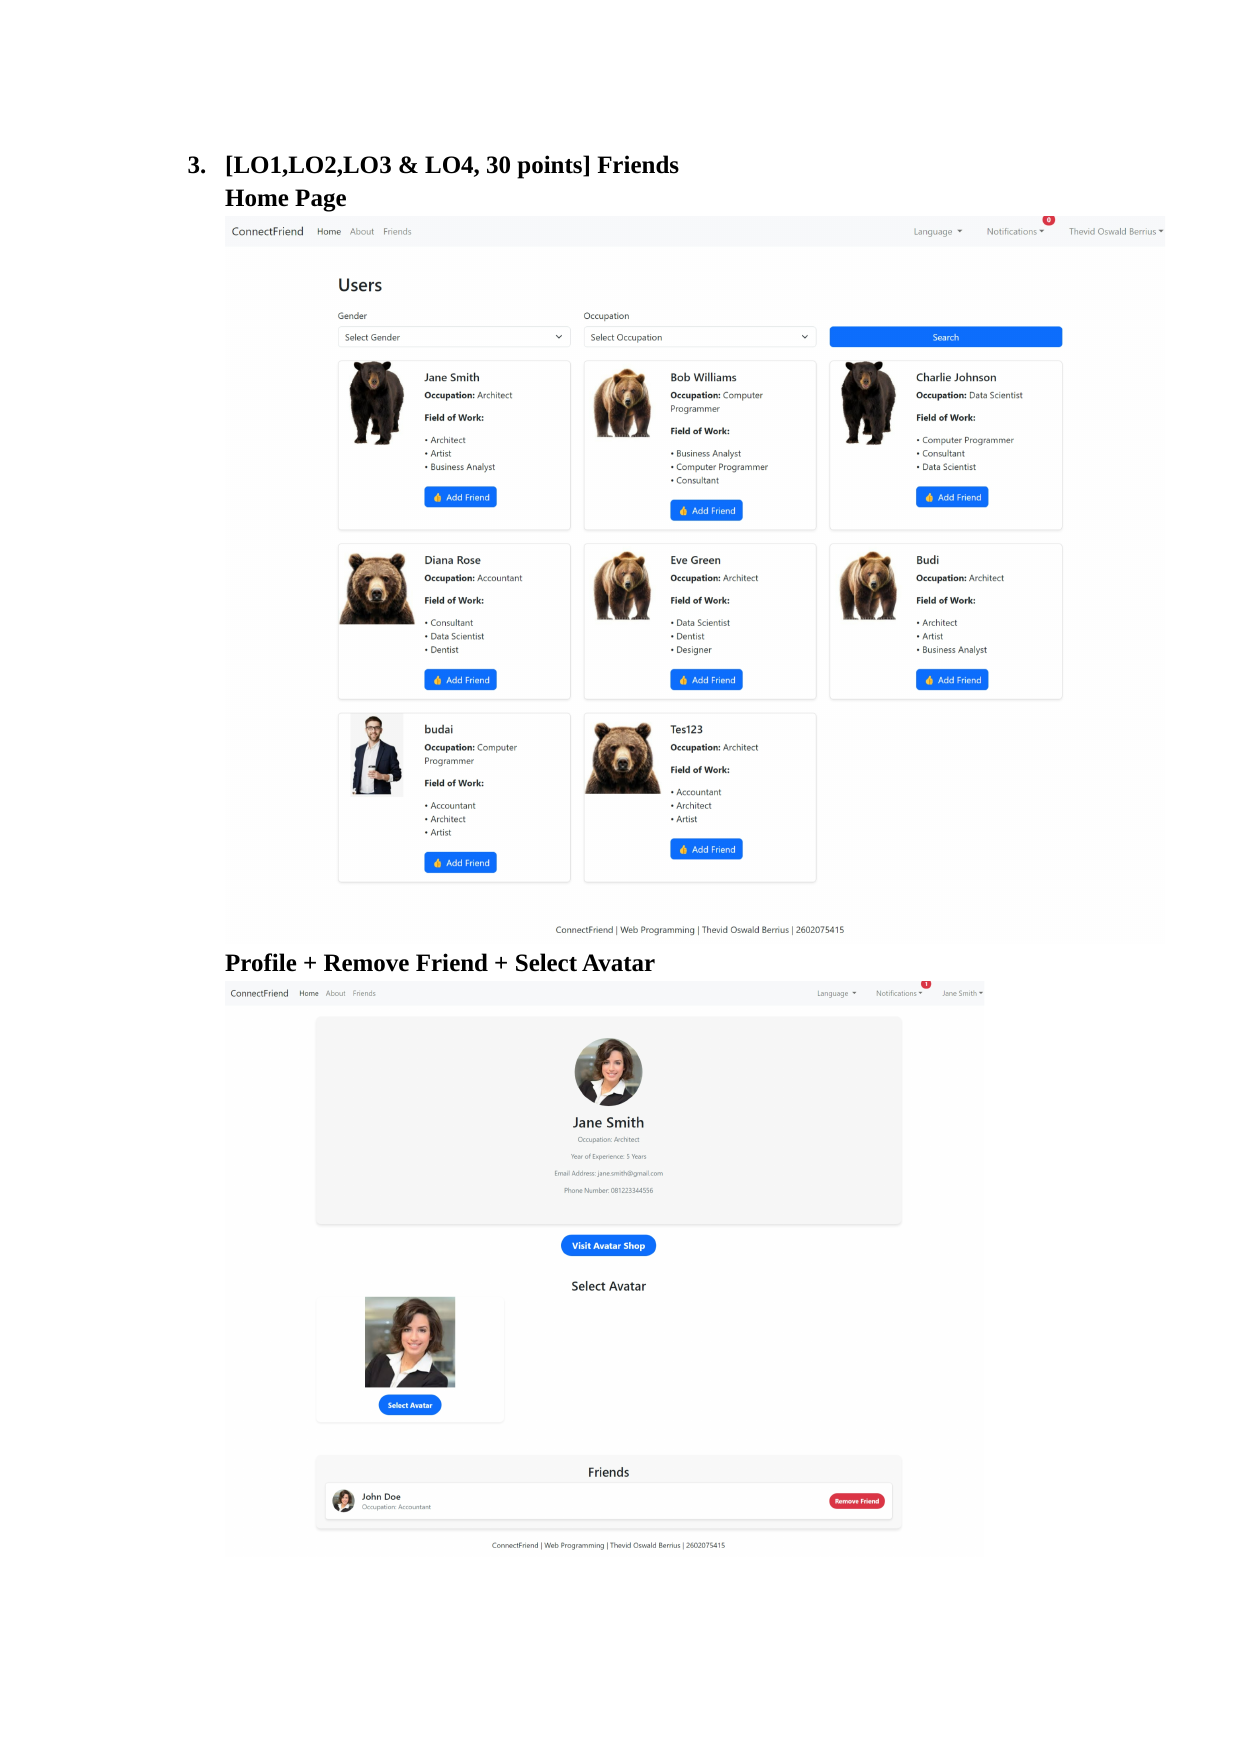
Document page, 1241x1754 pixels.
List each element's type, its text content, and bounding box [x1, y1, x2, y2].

list [LO1,LO2,LO3 & LO4, 30 points] Friends [187, 150, 1090, 179]
picture [225, 981, 985, 1557]
list Home Page [225, 183, 1090, 212]
picture [225, 216, 1166, 944]
